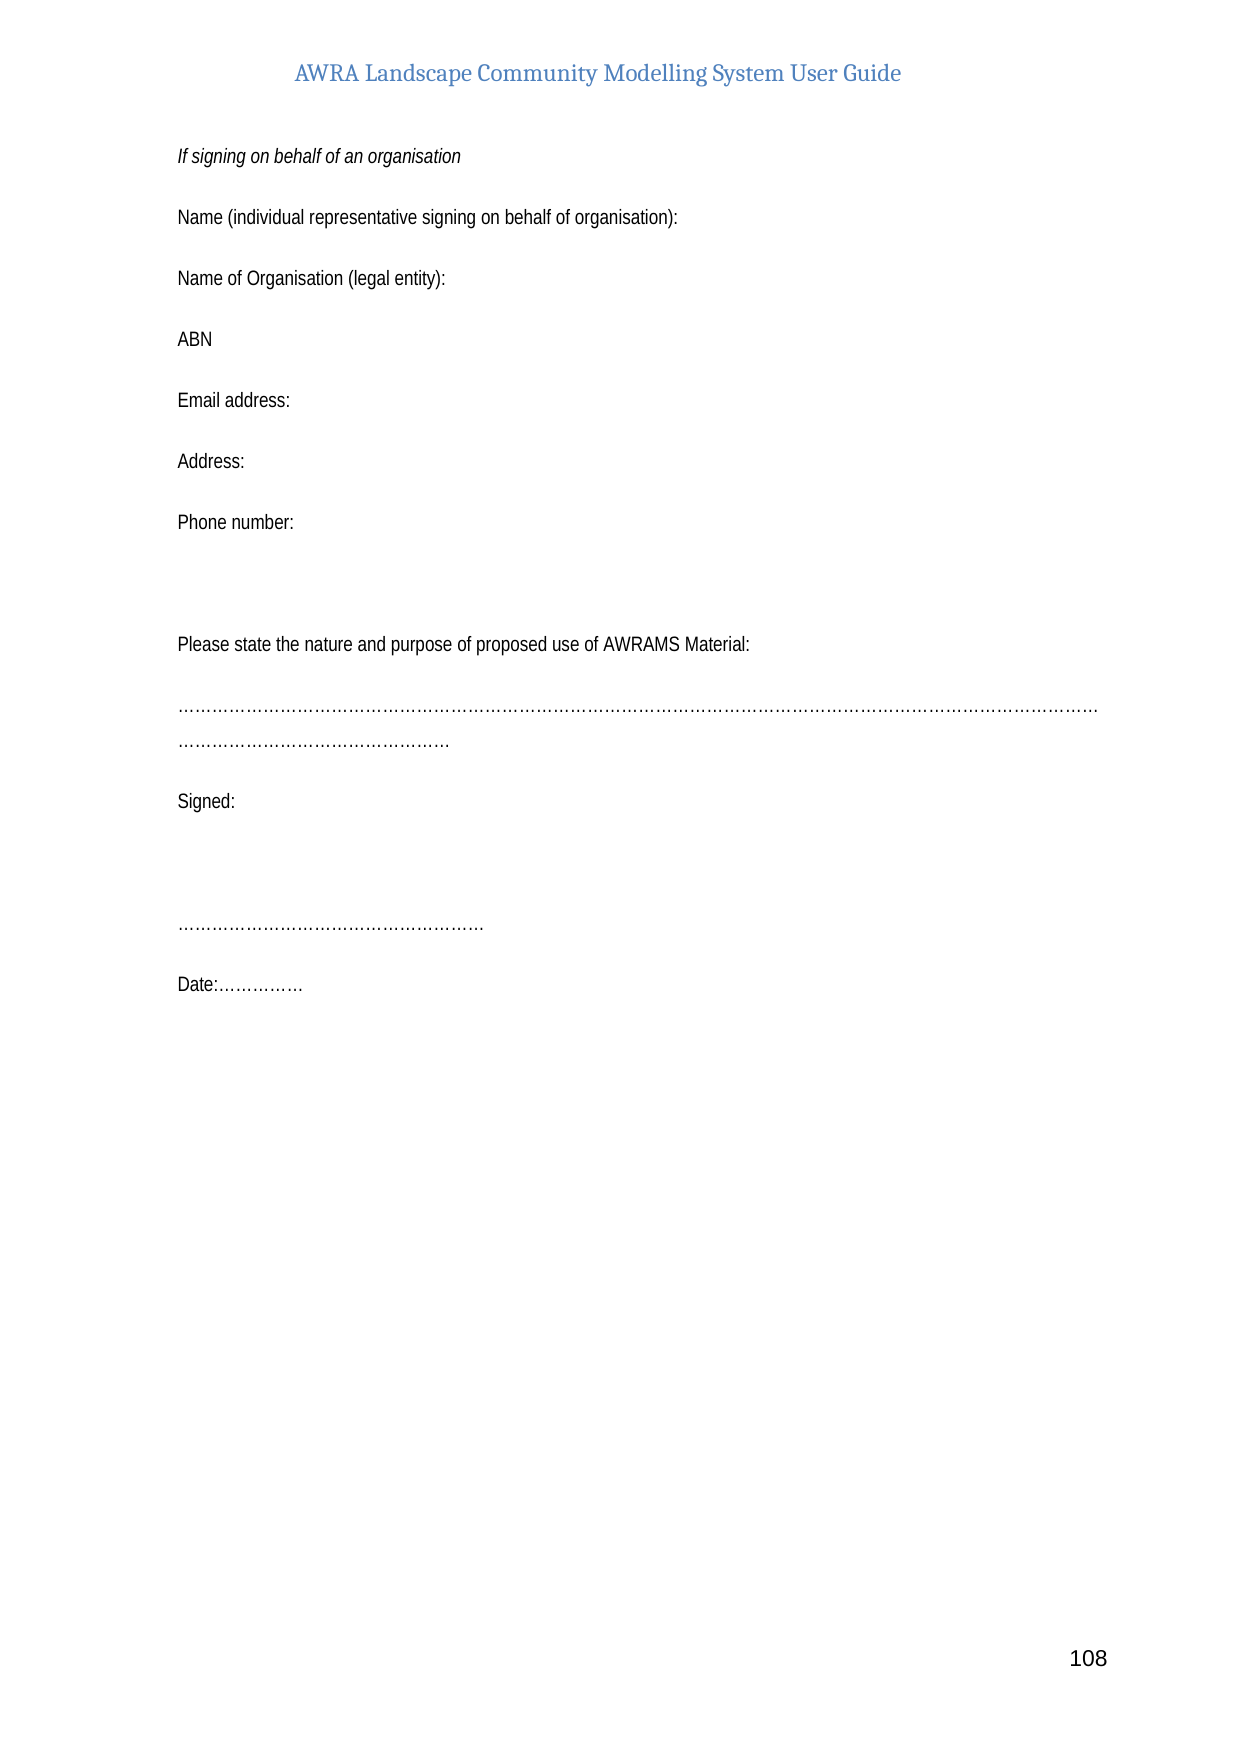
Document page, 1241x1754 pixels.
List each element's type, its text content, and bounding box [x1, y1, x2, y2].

text ABN [177, 327, 1107, 351]
text Address: [177, 449, 1107, 473]
text Signed: [177, 789, 1107, 813]
text Name (individual representative signing on behalf of organisation): [177, 205, 1107, 229]
text If signing on behalf of an organisation [177, 144, 1107, 168]
text Date:…………… [177, 972, 1107, 996]
text Phone number: [177, 510, 1107, 534]
text Name of Organisation (legal entity): [177, 266, 1107, 290]
text Please state the nature and purpose of proposed use of AWRAMS Material: [177, 632, 1107, 656]
text Email address: [177, 388, 1107, 412]
text ………………………………………………………………………………………………………………………………………………………………………………………… [177, 692, 1107, 752]
text ……………………………………………… [177, 911, 1107, 935]
